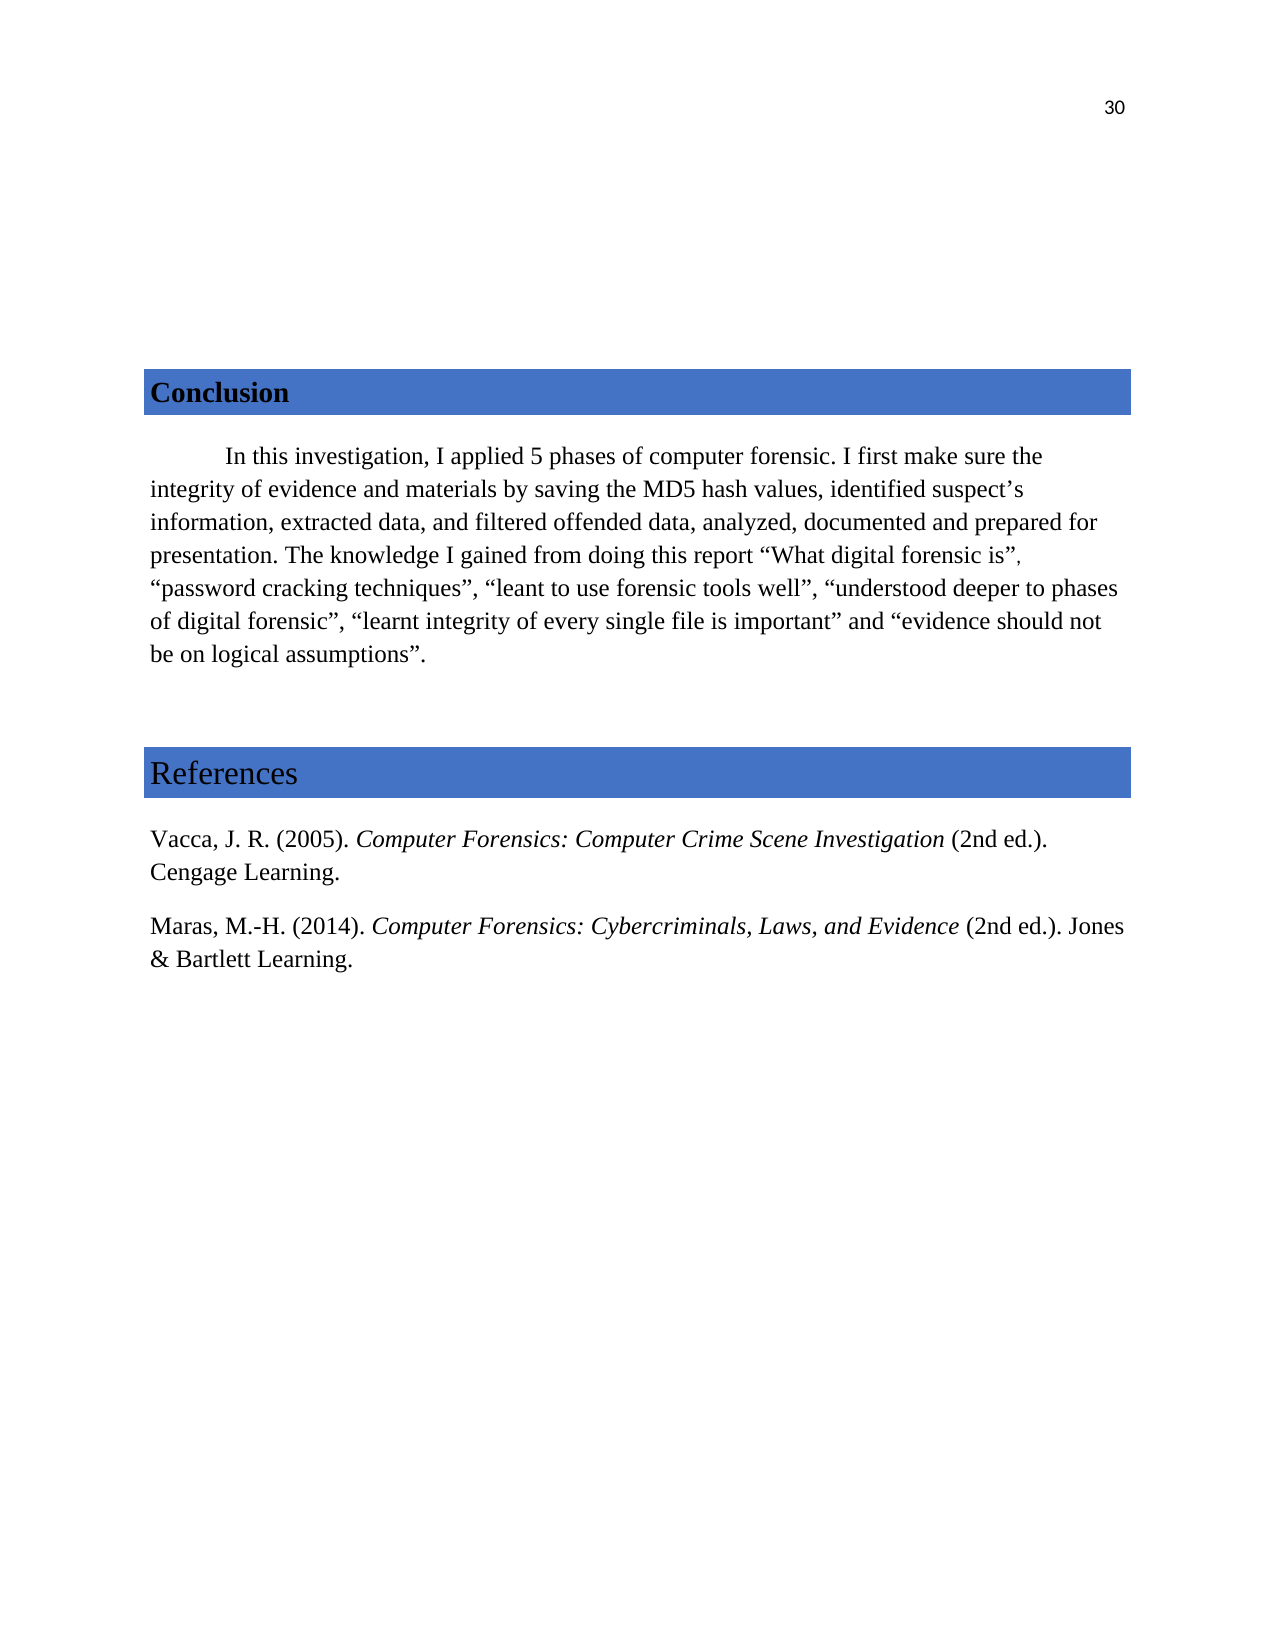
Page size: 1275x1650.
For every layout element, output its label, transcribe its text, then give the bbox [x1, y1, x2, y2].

text In this investigation, I applied 5 phases of computer forensic. I first make sure the integrity of evidence and materials by saving the MD5 hash values, identified suspect’s information, extracted data, and filtered offended data, analyzed, documented and prepared for presentation. The knowledge I gained from doing this report “What digital forensic is”, “password cracking techniques”, “leant to use forensic tools well”, “understood deeper to phases of digital forensic”, “learnt integrity of every single file is important” and “evidence should not be on logical assumptions”. [150, 441, 1125, 668]
text Maras, M.-H. (2014). Computer Forensics: Cybercriminals, Laws, and Evidence (2nd ed.). Jones & Bartlett Learning. [150, 911, 1125, 973]
subtitle Conclusion [150, 375, 1125, 409]
subtitle References [150, 753, 1125, 791]
text Vacca, J. R. (2005). Computer Forensics: Computer Crime Scene Investigation (2nd ed.). Cengage Learning. [150, 824, 1125, 886]
